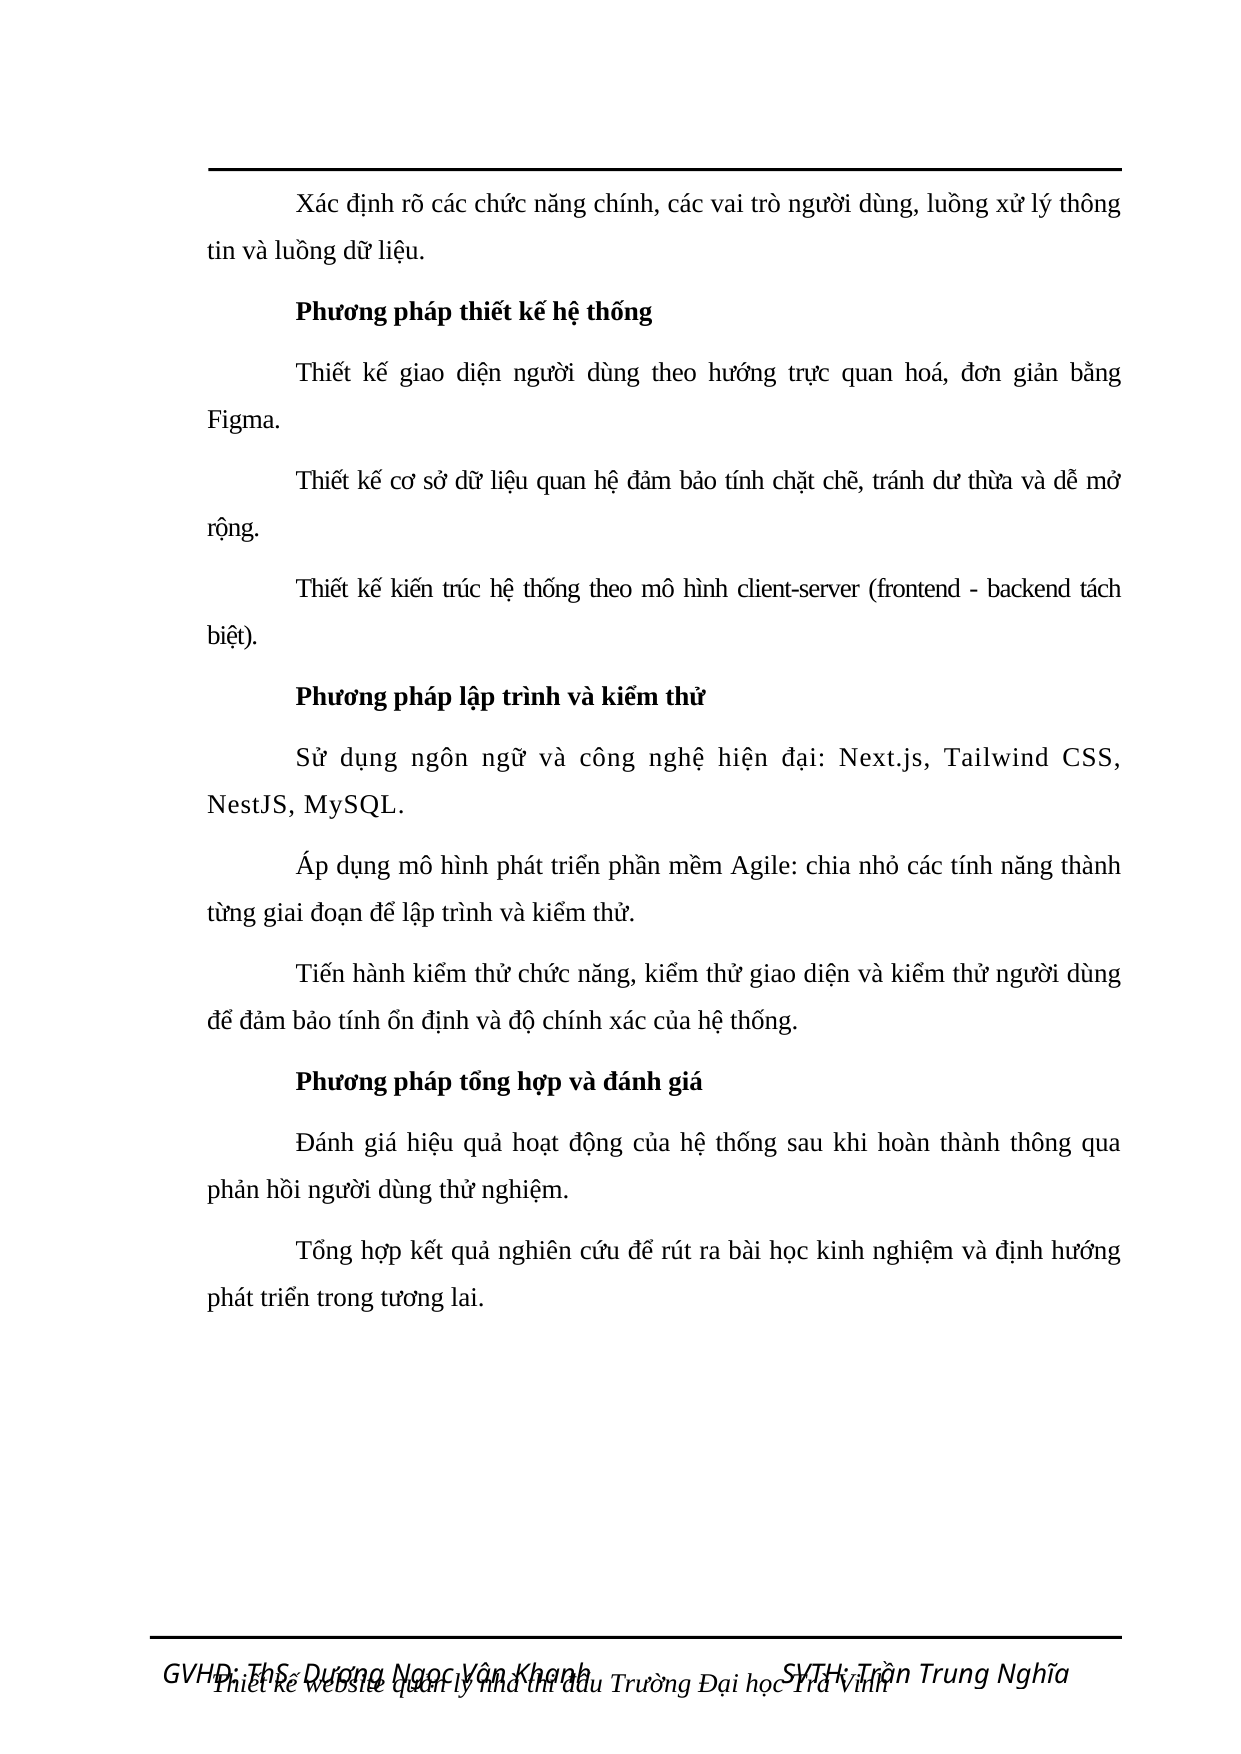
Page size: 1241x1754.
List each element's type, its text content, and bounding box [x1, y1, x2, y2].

text Xác định rõ các chức năng chính, các vai trò người dùng, luồng xử lý thông tin và luồng dữ liệu. [207, 148, 1122, 265]
text Phương pháp lập trình và kiểm thử [207, 680, 1122, 711]
text Tổng hợp kết quả nghiên cứu để rút ra bài học kinh nghiệm và định hướng phát triển trong tương lai. [207, 1234, 1122, 1312]
text Phương pháp thiết kế hệ thống [207, 295, 1122, 326]
text Đánh giá hiệu quả hoạt động của hệ thống sau khi hoàn thành thông qua phản hồi người dùng thử nghiệm. [207, 1127, 1122, 1204]
text Sử dụng ngôn ngữ và công nghệ hiện đại: Next.js, Tailwind CSS, NestJS, MySQL. [207, 742, 1122, 819]
text Áp dụng mô hình phát triển phần mềm Agile: chia nhỏ các tính năng thành từng giai đoạn để lập trình và kiểm thử. [207, 849, 1122, 927]
text Tiến hành kiểm thử chức năng, kiểm thử giao diện và kiểm thử người dùng để đảm bảo tính ổn định và độ chính xác của hệ thống. [207, 957, 1122, 1035]
text Thiết kế cơ sở dữ liệu quan hệ đảm bảo tính chặt chẽ, tránh dư thừa và dễ mở rộng. [207, 464, 1122, 542]
text Phương pháp tổng hợp và đánh giá [207, 1065, 1122, 1096]
text Thiết kế giao diện người dùng theo hướng trực quan hoá, đơn giản bằng Figma. [207, 357, 1122, 434]
text Thiết kế kiến trúc hệ thống theo mô hình client-server (frontend - backend tách biệt). [207, 572, 1122, 650]
